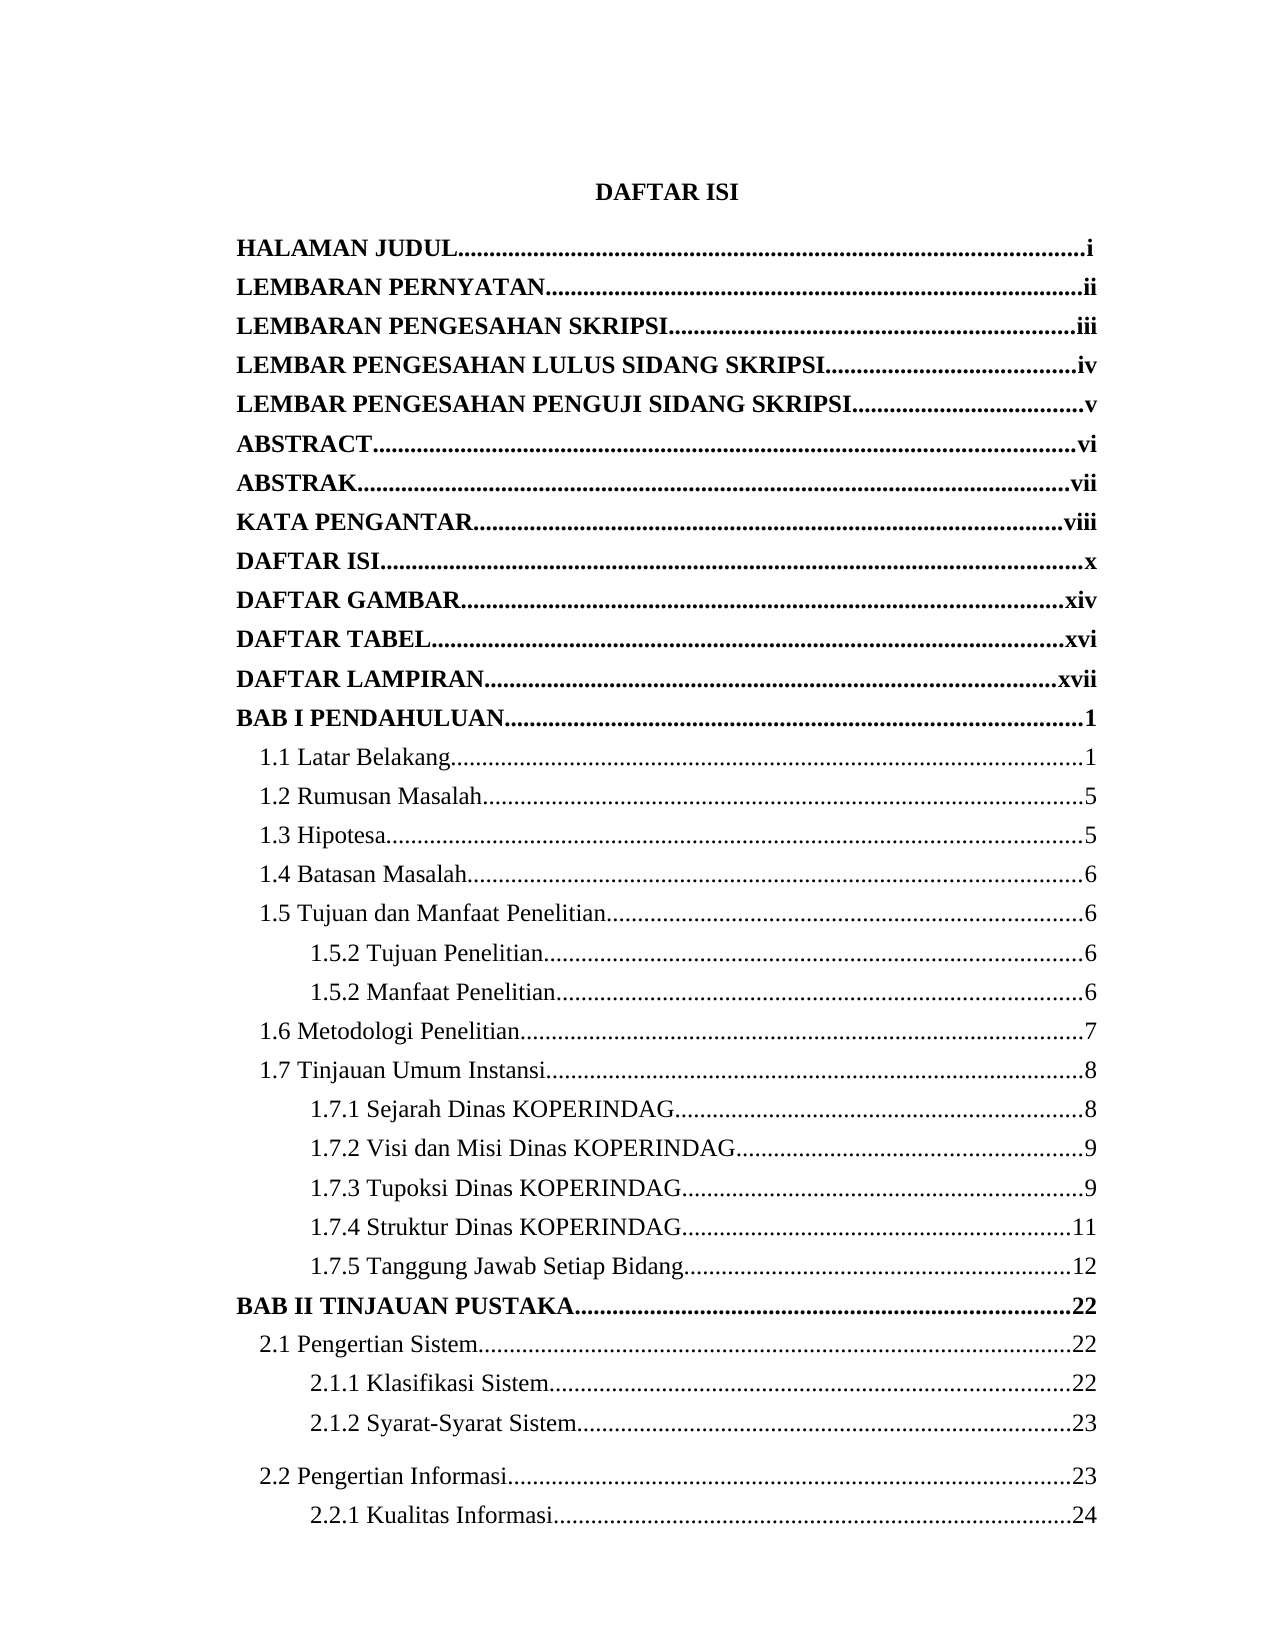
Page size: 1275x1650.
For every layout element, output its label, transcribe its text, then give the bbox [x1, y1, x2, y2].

subtitle DAFTAR ISI [369, 177, 964, 206]
